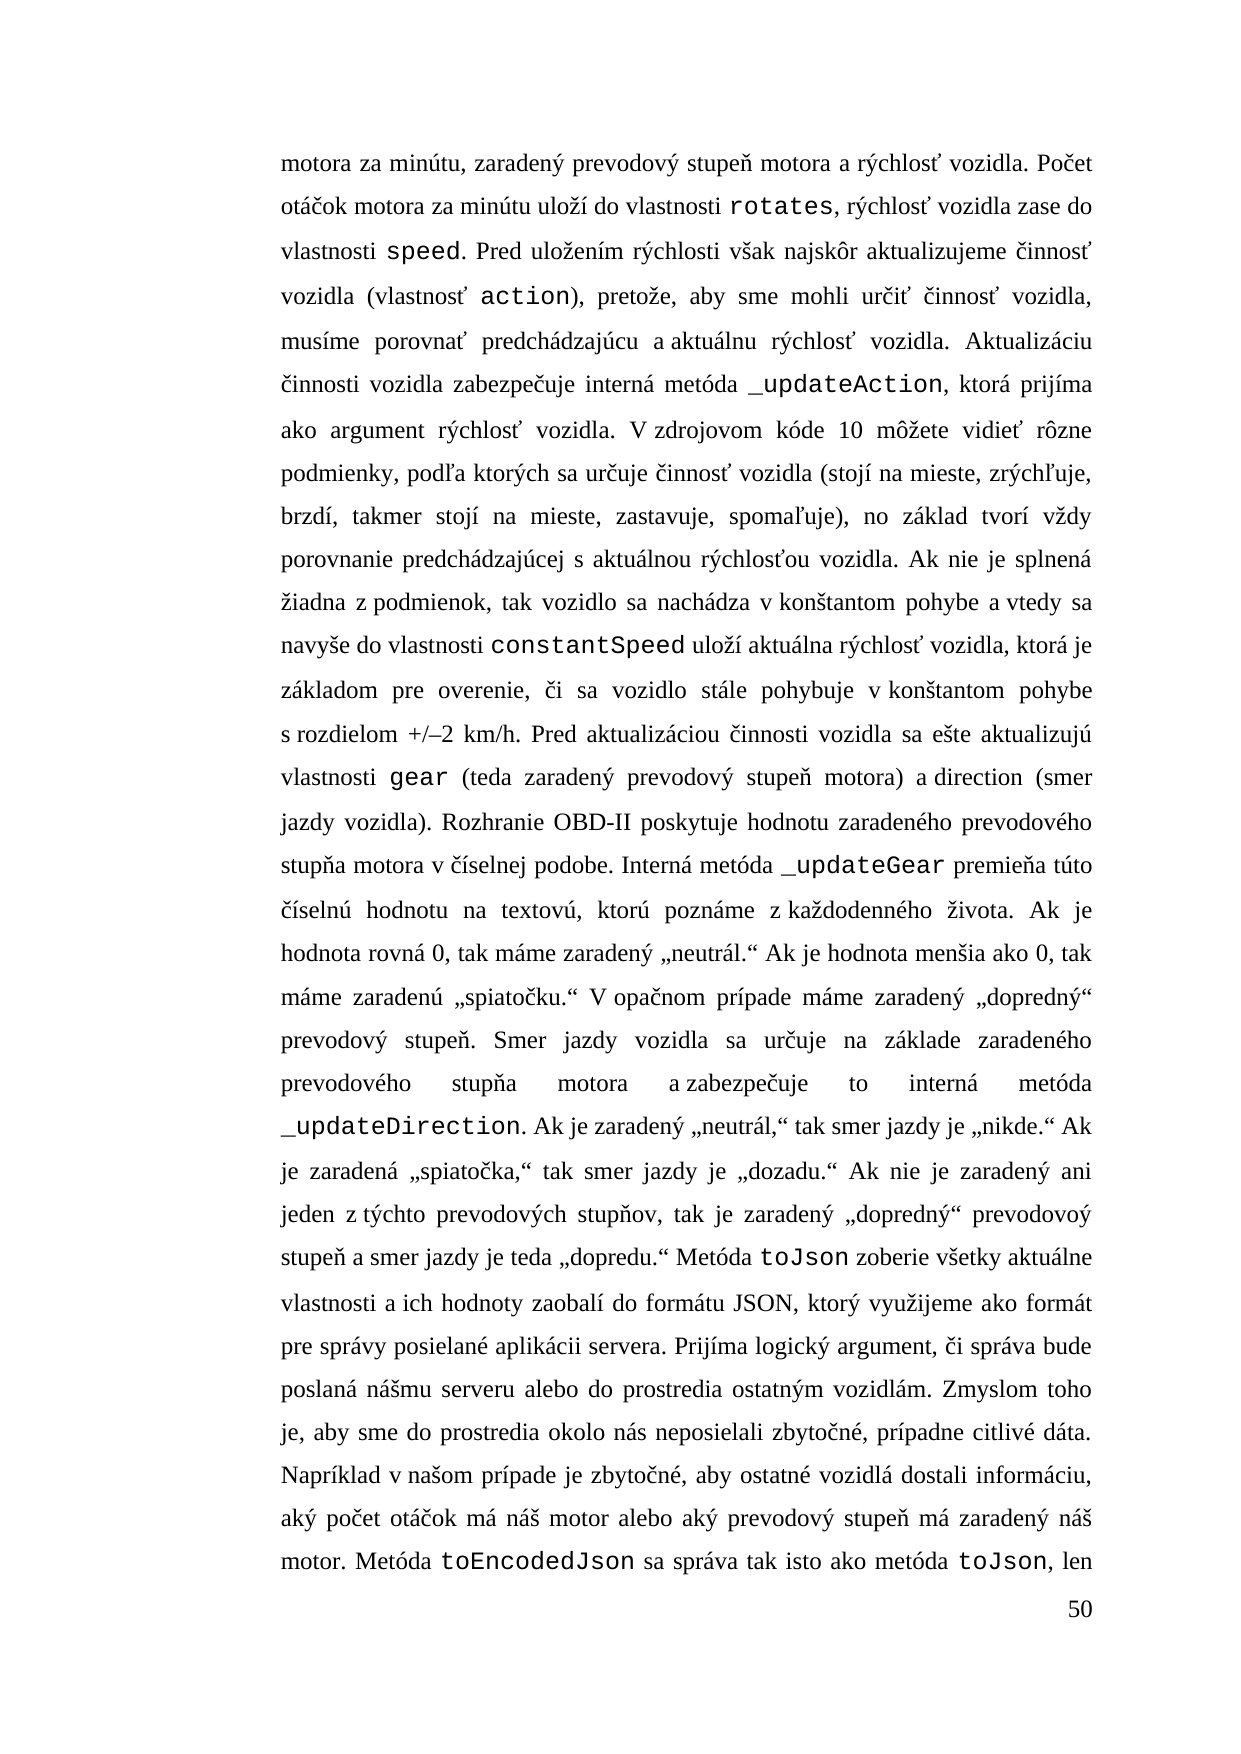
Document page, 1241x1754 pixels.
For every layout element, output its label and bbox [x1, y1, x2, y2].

text [281, 148, 1092, 1577]
